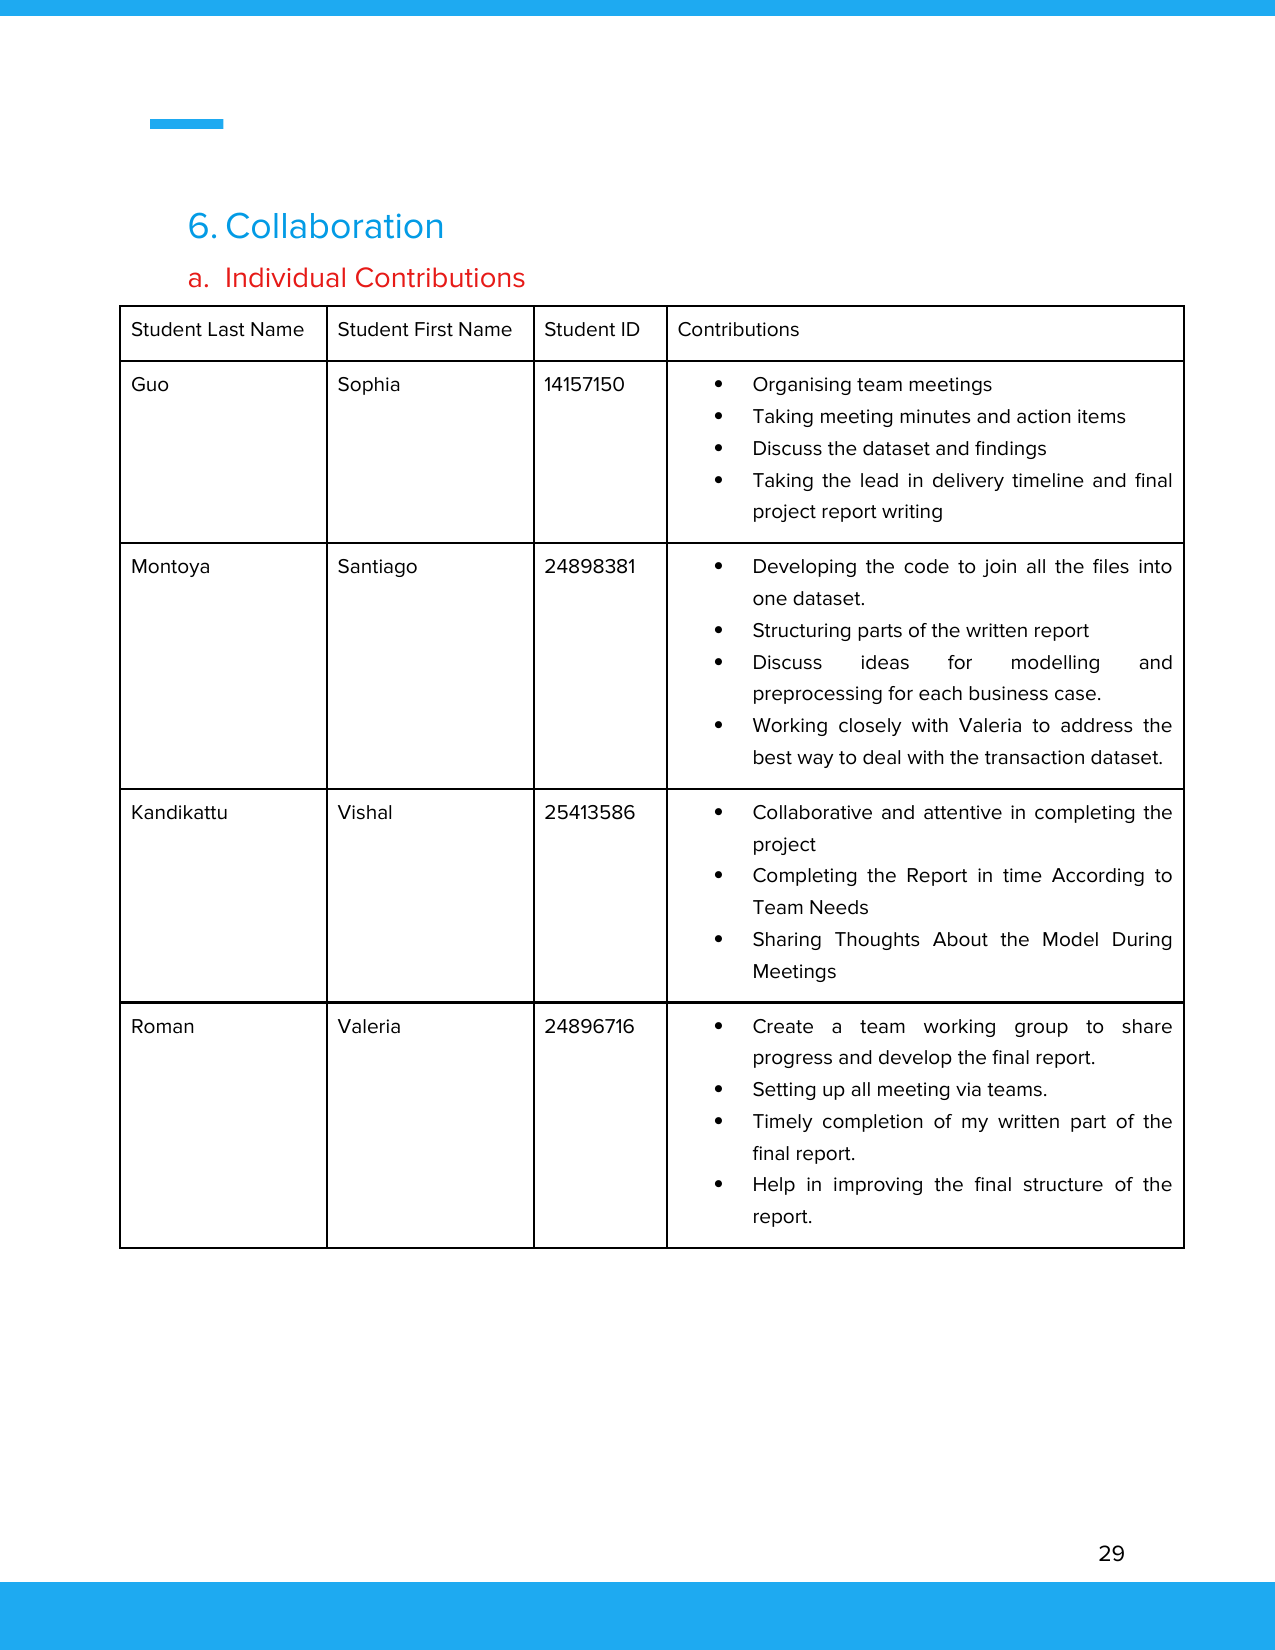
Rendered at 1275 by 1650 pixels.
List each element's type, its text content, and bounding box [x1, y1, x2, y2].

picture [150, 119, 224, 129]
table_cell Santiago [328, 544, 533, 788]
table_cell Kandikattu [121, 790, 326, 1001]
table_cell Sophia [328, 362, 533, 542]
table_cell Montoya [121, 544, 326, 788]
table_cell Developing the code to join all the files into one dataset. Structuring parts of the written report Discuss ideas for modelling and preprocessing for each business case. Working closely with Valeria to address the best way to deal with the transaction dataset. [668, 544, 1183, 788]
picture [0, 1582, 1275, 1650]
table_header Contributions [668, 307, 1183, 360]
table_header Student ID [535, 307, 666, 360]
table_cell 24898381 [535, 544, 666, 788]
subtitle Individual Contributions [187, 261, 1125, 296]
table_cell 24896716 [535, 1004, 666, 1247]
table_header Student First Name [328, 307, 533, 360]
table_cell Roman [121, 1004, 326, 1247]
table_cell Collaborative and attentive in completing the project Completing the Report in time According to Team Needs Sharing Thoughts About the Model During Meetings [668, 790, 1183, 1001]
table_cell Organising team meetings Taking meeting minutes and action items Discuss the dataset and findings Taking the lead in delivery timeline and final project report writing [668, 362, 1183, 542]
subtitle Collaboration [187, 204, 1125, 249]
picture [0, 0, 1275, 16]
table_cell Guo [121, 362, 326, 542]
table_cell Vishal [328, 790, 533, 1001]
table_cell 14157150 [535, 362, 666, 542]
table_header Student Last Name [121, 307, 326, 360]
table_cell Create a team working group to share progress and develop the final report. Setting up all meeting via teams. Timely completion of my written part of the final report. Help in improving the final structure of the report. [668, 1004, 1183, 1247]
table_cell 25413586 [535, 790, 666, 1001]
table_cell Valeria [328, 1004, 533, 1247]
